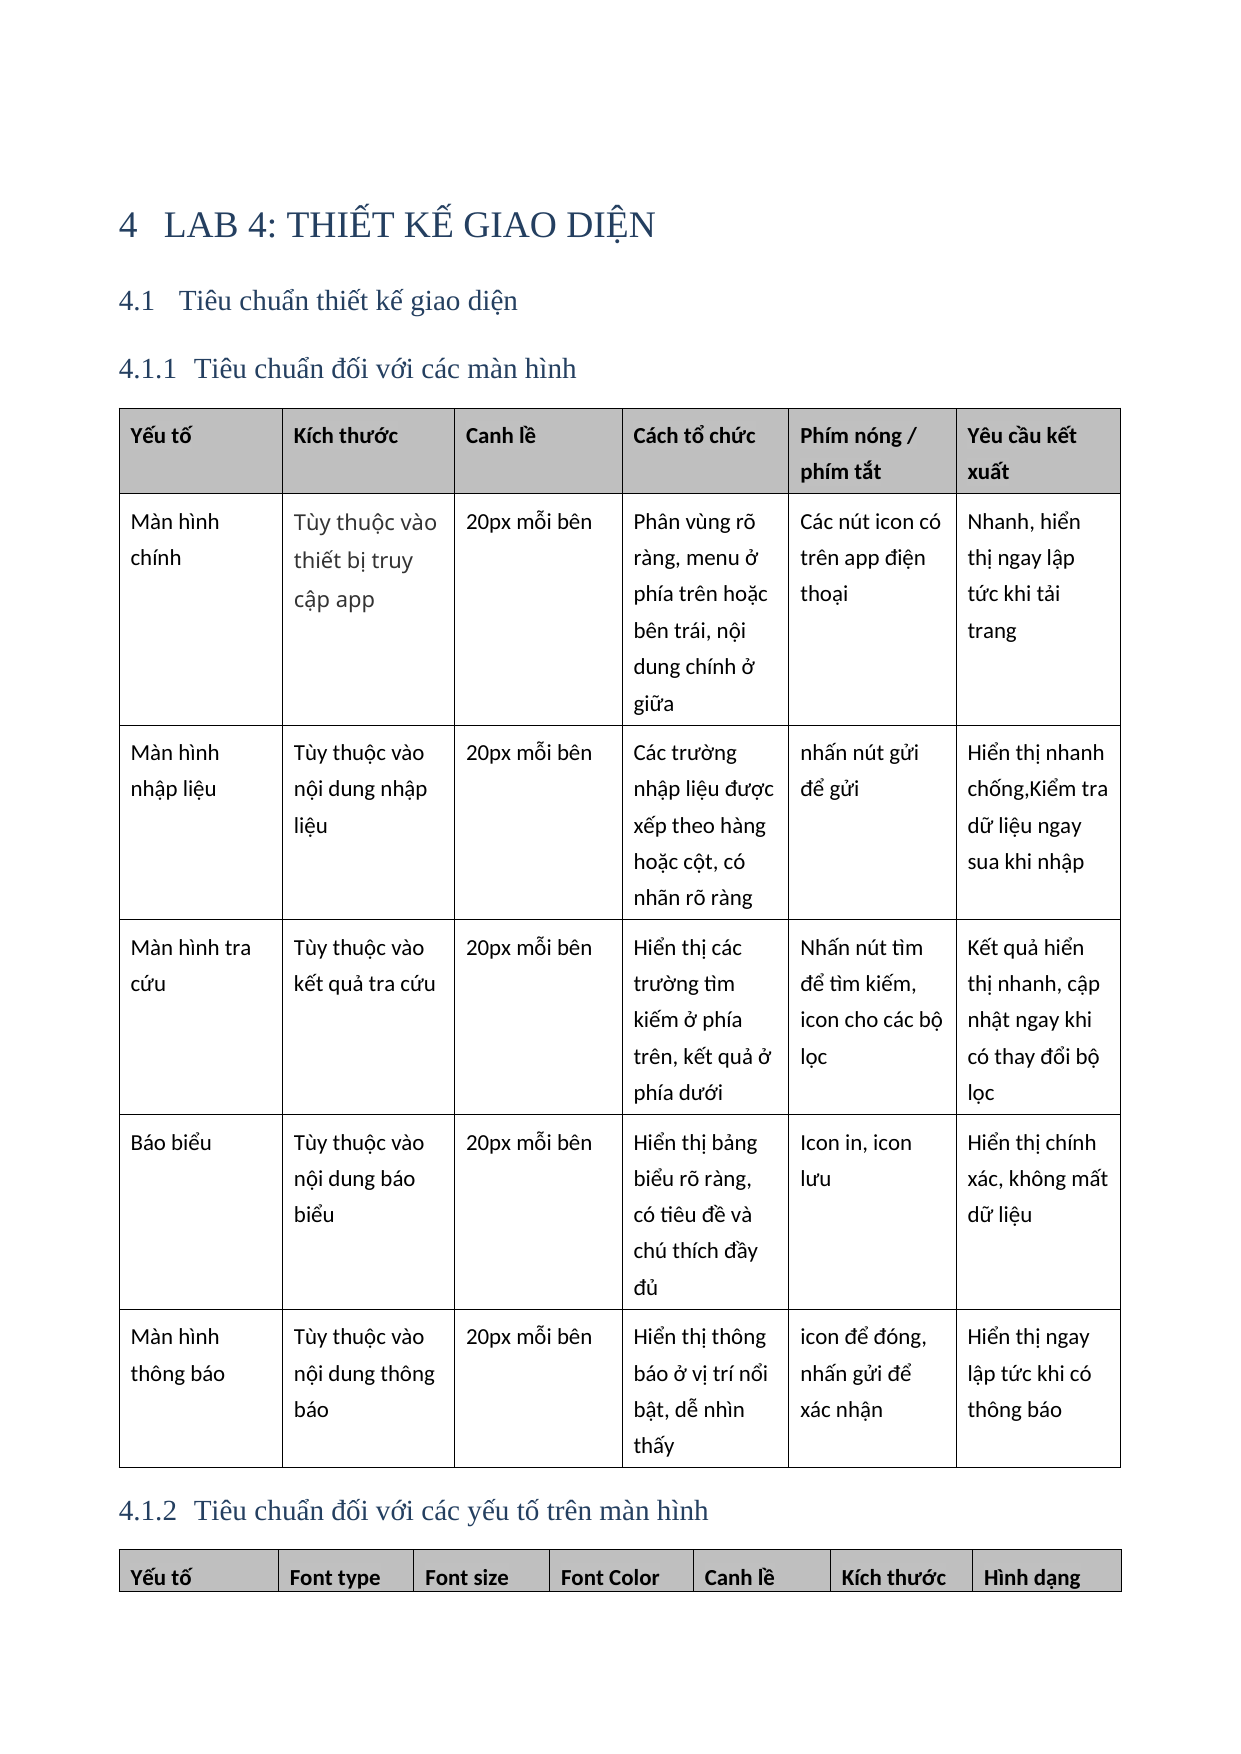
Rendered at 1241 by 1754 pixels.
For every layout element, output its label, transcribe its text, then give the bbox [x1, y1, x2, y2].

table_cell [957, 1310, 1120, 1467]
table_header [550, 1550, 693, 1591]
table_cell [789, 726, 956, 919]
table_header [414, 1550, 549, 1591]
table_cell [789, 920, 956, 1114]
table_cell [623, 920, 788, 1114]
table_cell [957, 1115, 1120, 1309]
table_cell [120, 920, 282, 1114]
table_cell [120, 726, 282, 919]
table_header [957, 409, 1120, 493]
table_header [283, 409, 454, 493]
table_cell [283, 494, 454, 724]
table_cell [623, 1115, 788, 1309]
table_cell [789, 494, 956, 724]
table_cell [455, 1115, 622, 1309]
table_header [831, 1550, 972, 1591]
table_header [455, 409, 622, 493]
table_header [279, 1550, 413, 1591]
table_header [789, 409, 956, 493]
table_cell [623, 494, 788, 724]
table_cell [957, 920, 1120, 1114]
subtitle Tiêu chuẩn đối với các màn hình [118, 352, 1122, 385]
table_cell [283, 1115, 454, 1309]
subtitle Tiêu chuẩn đối với các yếu tố trên màn hình [118, 1493, 1122, 1527]
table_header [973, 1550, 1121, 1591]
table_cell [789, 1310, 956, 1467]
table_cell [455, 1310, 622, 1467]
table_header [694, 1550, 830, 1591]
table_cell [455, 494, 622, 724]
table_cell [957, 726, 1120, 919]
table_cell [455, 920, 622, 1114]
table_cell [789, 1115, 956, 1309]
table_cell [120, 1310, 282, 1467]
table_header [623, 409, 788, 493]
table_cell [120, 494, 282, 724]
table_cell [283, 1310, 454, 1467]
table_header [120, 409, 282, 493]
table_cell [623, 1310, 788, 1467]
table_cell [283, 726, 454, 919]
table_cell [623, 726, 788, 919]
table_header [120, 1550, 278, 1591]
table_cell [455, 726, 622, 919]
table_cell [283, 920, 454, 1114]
subtitle Tiêu chuẩn thiết kế giao diện [118, 283, 1122, 317]
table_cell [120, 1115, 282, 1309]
subtitle LAB 4: THIẾT KẾ GIAO DIỆN [118, 202, 1122, 245]
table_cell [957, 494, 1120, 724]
